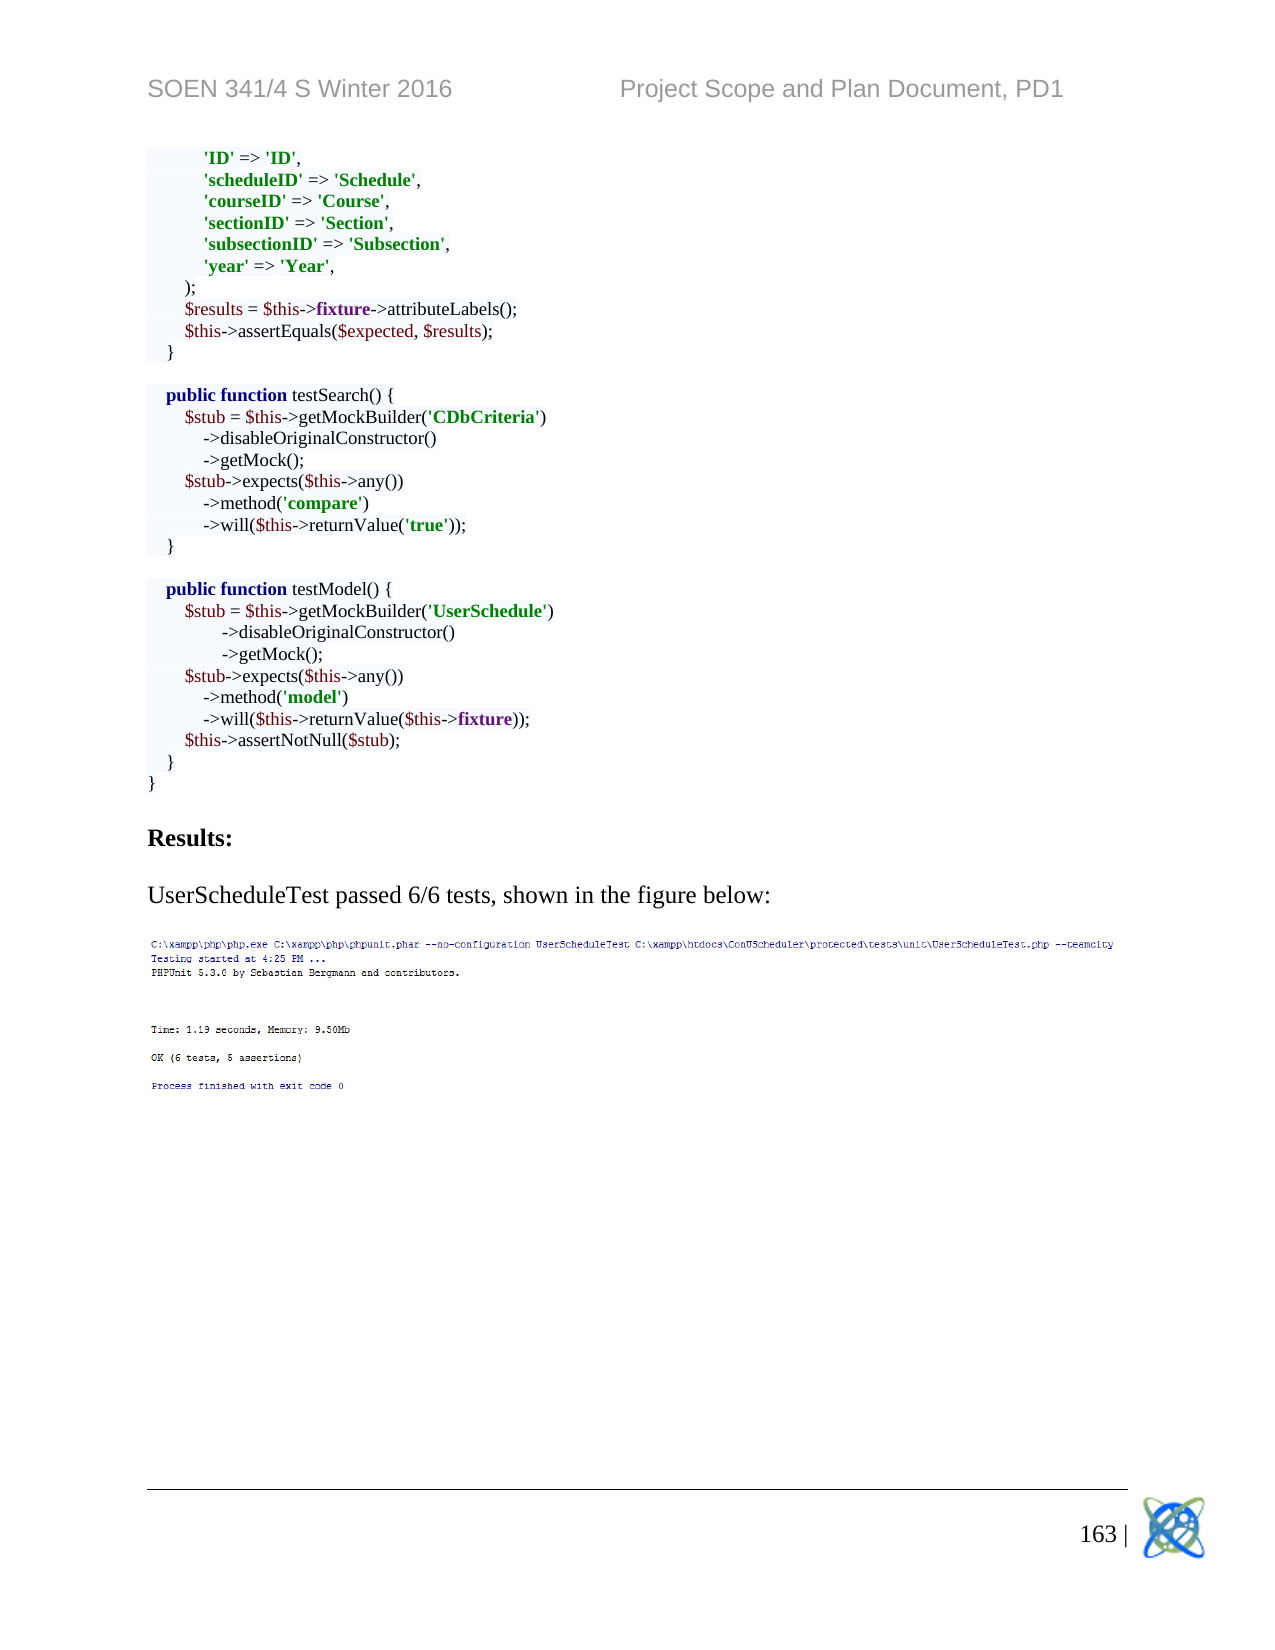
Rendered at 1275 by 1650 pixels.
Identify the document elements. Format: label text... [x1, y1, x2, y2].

picture [1123, 1490, 1224, 1566]
text UserScheduleTest passed 6/6 tests, shown in the figure below: [147, 880, 1128, 909]
picture [147, 937, 1122, 1099]
text Results: [147, 823, 1128, 851]
